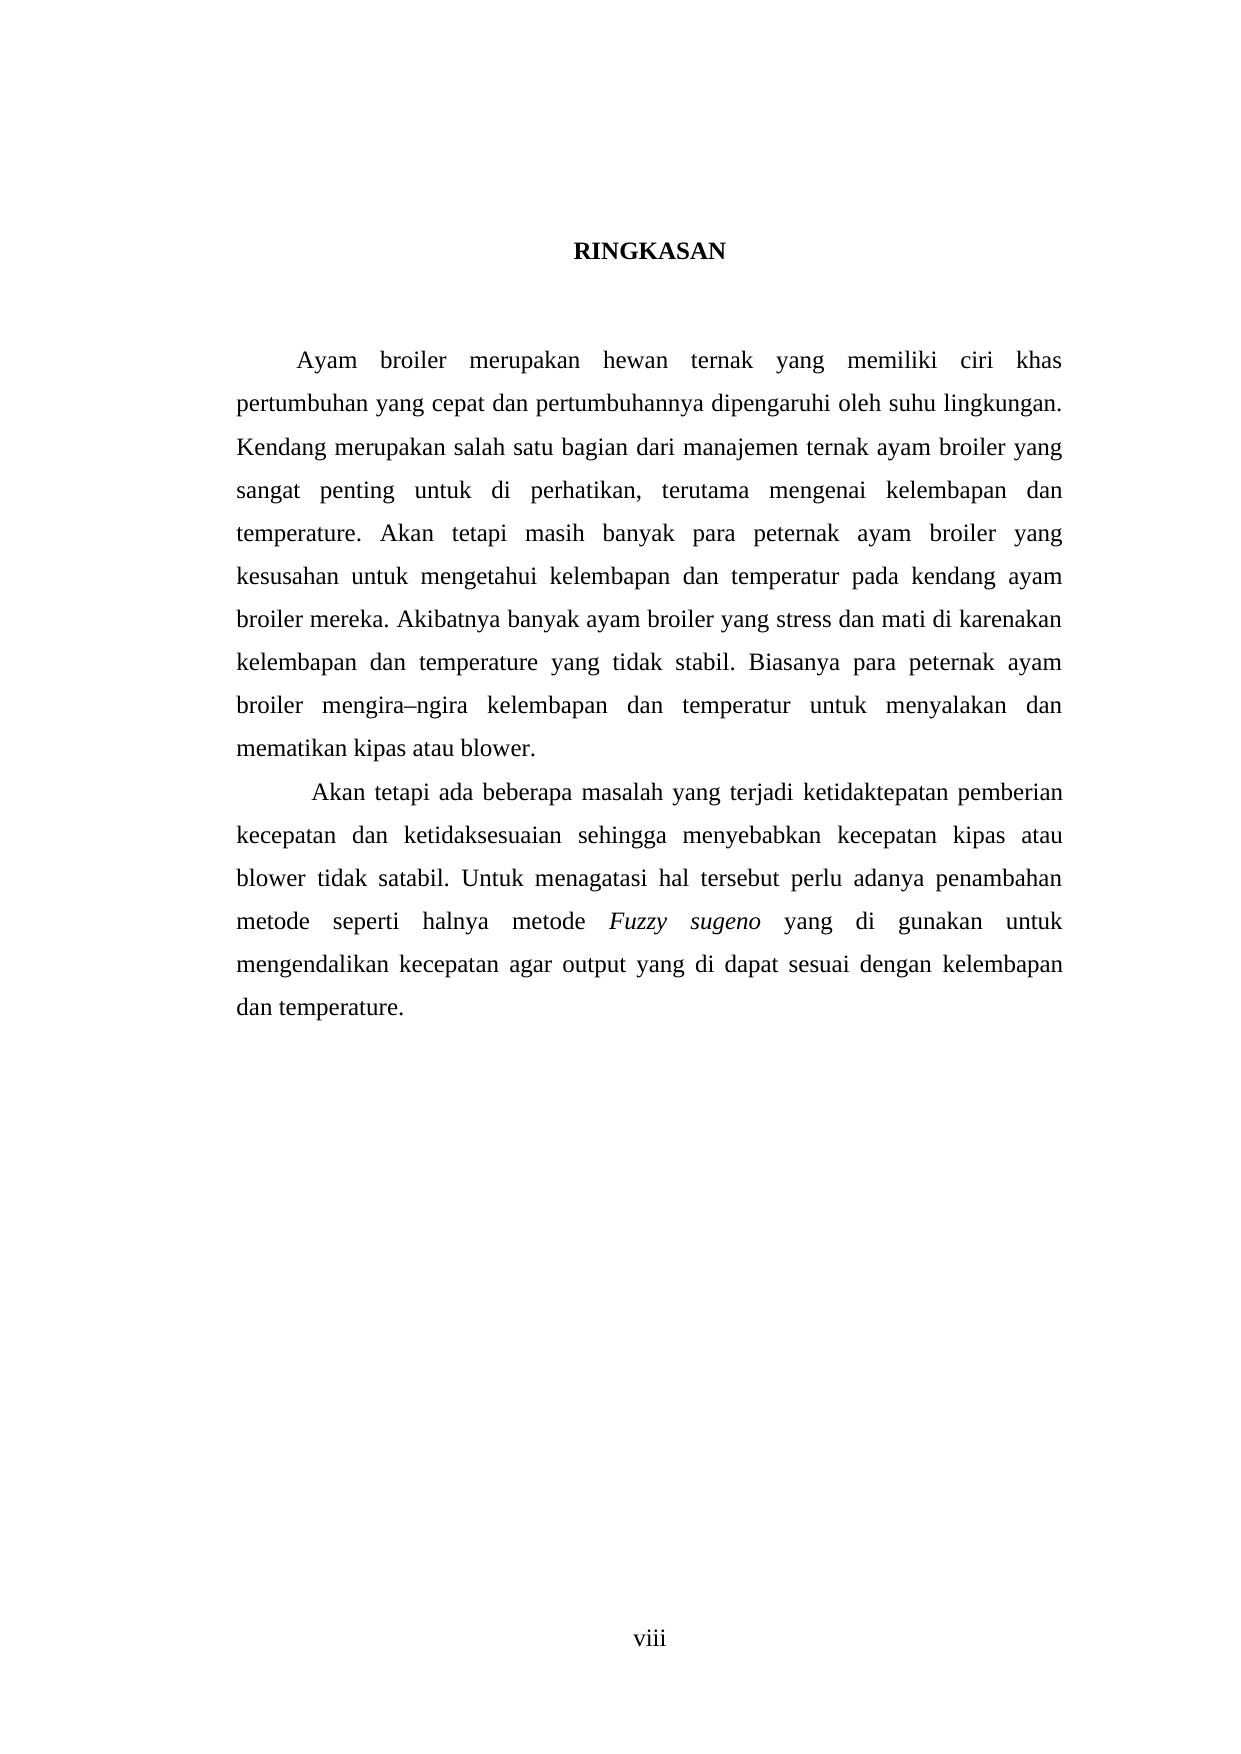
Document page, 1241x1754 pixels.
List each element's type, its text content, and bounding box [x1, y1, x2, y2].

text Ayam broiler merupakan hewan ternak yang memiliki ciri khas pertumbuhan yang cepat dan pertumbuhannya dipengaruhi oleh suhu lingkungan. Kendang merupakan salah satu bagian dari manajemen ternak ayam broiler yang sangat penting untuk di perhatikan, terutama mengenai kelembapan dan temperature. Akan tetapi masih banyak para peternak ayam broiler yang kesusahan untuk mengetahui kelembapan dan temperatur pada kendang ayam broiler mereka. Akibatnya banyak ayam broiler yang stress dan mati di karenakan kelembapan dan temperature yang tidak stabil. Biasanya para peternak ayam broiler mengira–ngira kelembapan dan temperatur untuk menyalakan dan mematikan kipas atau blower. [236, 345, 1063, 762]
text Akan tetapi ada beberapa masalah yang terjadi ketidaktepatan pemberian kecepatan dan ketidaksesuaian sehingga menyebabkan kecepatan kipas atau blower tidak satabil. Untuk menagatasi hal tersebut perlu adanya penambahan metode seperti halnya metode Fuzzy sugeno yang di gunakan untuk mengendalikan kecepatan agar output yang di dapat sesuai dengan kelembapan dan temperature. [236, 777, 1063, 1021]
subtitle RINGKASAN [236, 236, 1063, 265]
